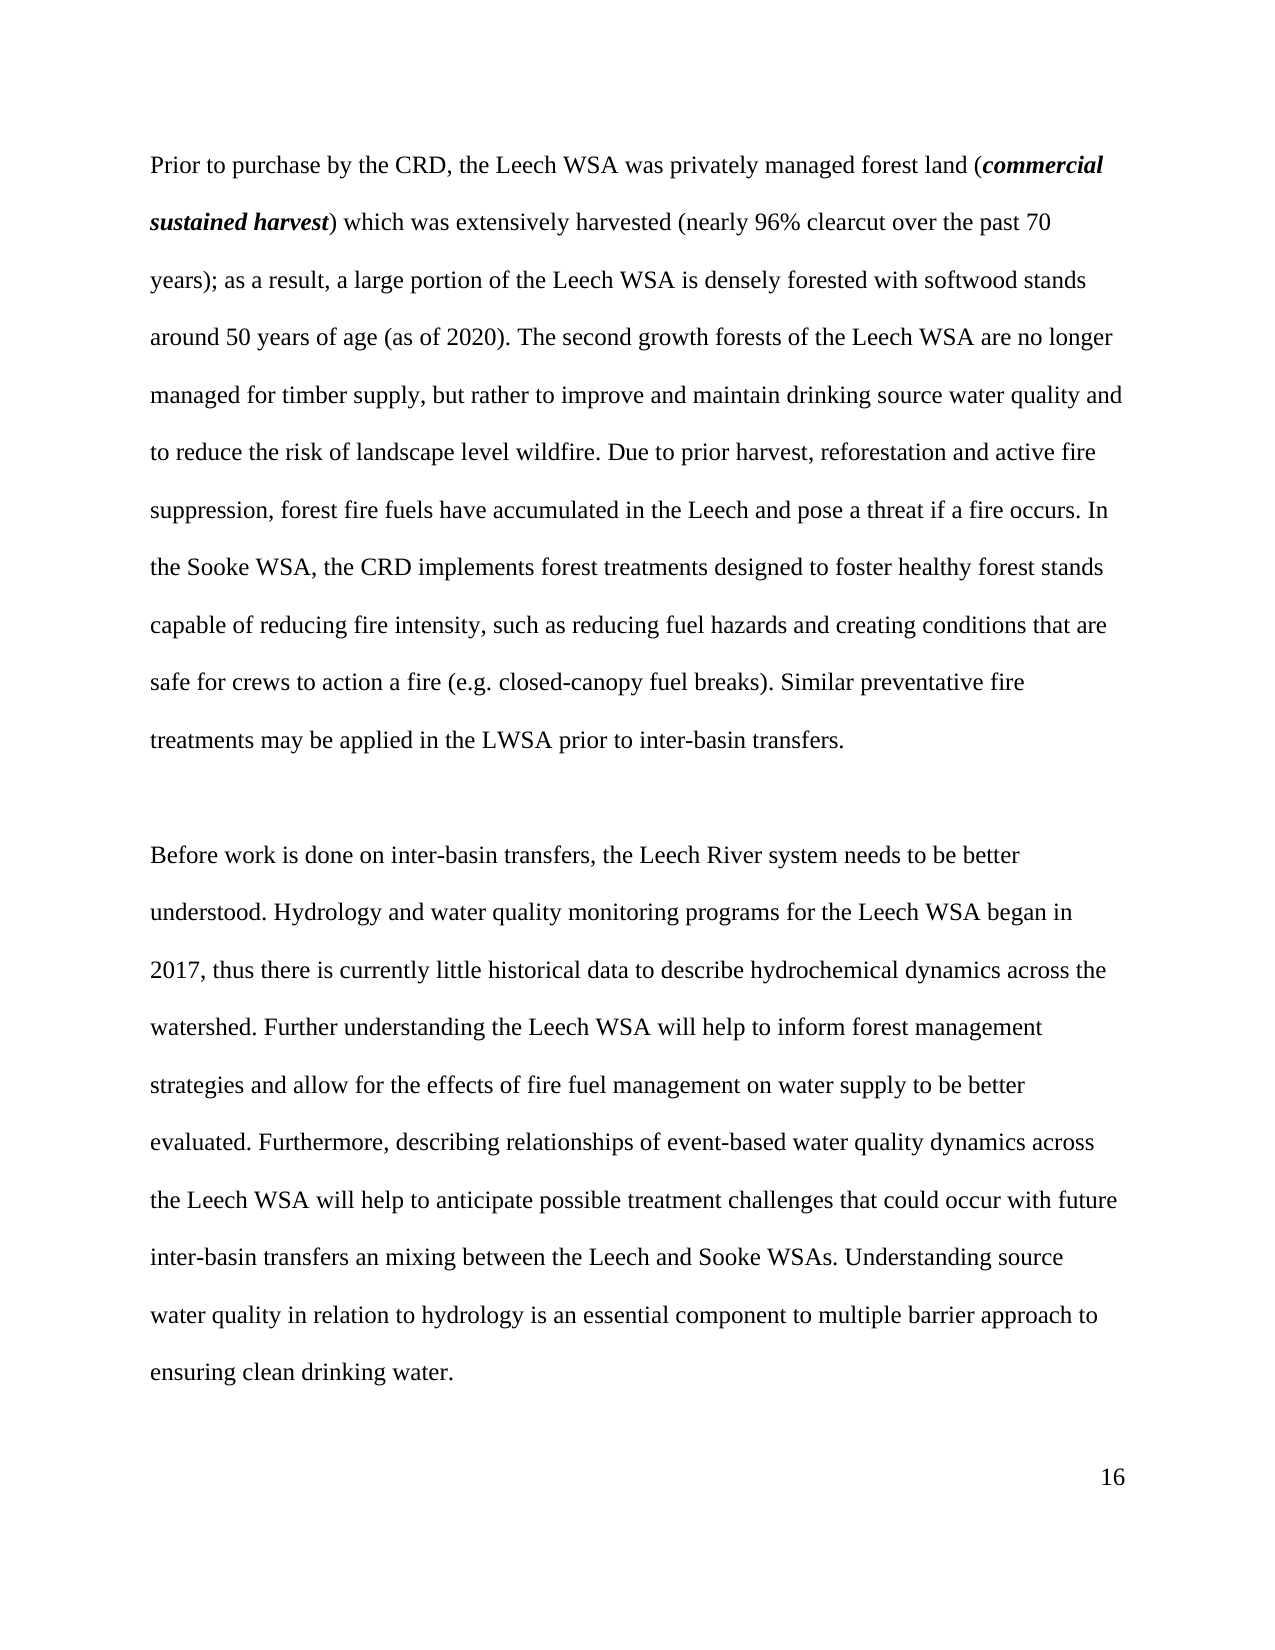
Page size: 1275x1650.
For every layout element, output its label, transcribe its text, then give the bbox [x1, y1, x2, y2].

text Before work is done on inter-basin transfers, the Leech River system needs to be better understood. Hydrology and water quality monitoring programs for the Leech WSA began in 2017, thus there is currently little historical data to describe hydrochemical dynamics across the watershed. Further understanding the Leech WSA will help to inform forest management strategies and allow for the effects of fire fuel management on water supply to be better evaluated. Furthermore, describing relationships of event-based water quality dynamics across the Leech WSA will help to anticipate possible treatment challenges that could occur with future inter-basin transfers an mixing between the Leech and Sooke WSAs. Understanding source water quality in relation to hydrology is an essential component to multiple barrier approach to ensuring clean drinking water. [150, 840, 1125, 1386]
text Prior to purchase by the CRD, the Leech WSA was privately managed forest land (commercial sustained harvest) which was extensively harvested (nearly 96% clearcut over the past 70 years); as a result, a large portion of the Leech WSA is densely forested with softwood stands around 50 years of age (as of 2020). The second growth forests of the Leech WSA are no longer managed for timber supply, but rather to improve and maintain drinking source water quality and to reduce the risk of landscape level wildfire. Due to prior harvest, reforestation and active fire suppression, forest fire fuels have accumulated in the Leech and pose a threat if a fire occurs. In the Sooke WSA, the CRD implements forest treatments designed to foster healthy forest stands capable of reducing fire intensity, such as reducing fuel hazards and creating conditions that are safe for crews to action a fire (e.g. closed-canopy fuel breaks). Similar preventative fire treatments may be applied in the LWSA prior to inter-basin transfers. [150, 150, 1125, 754]
